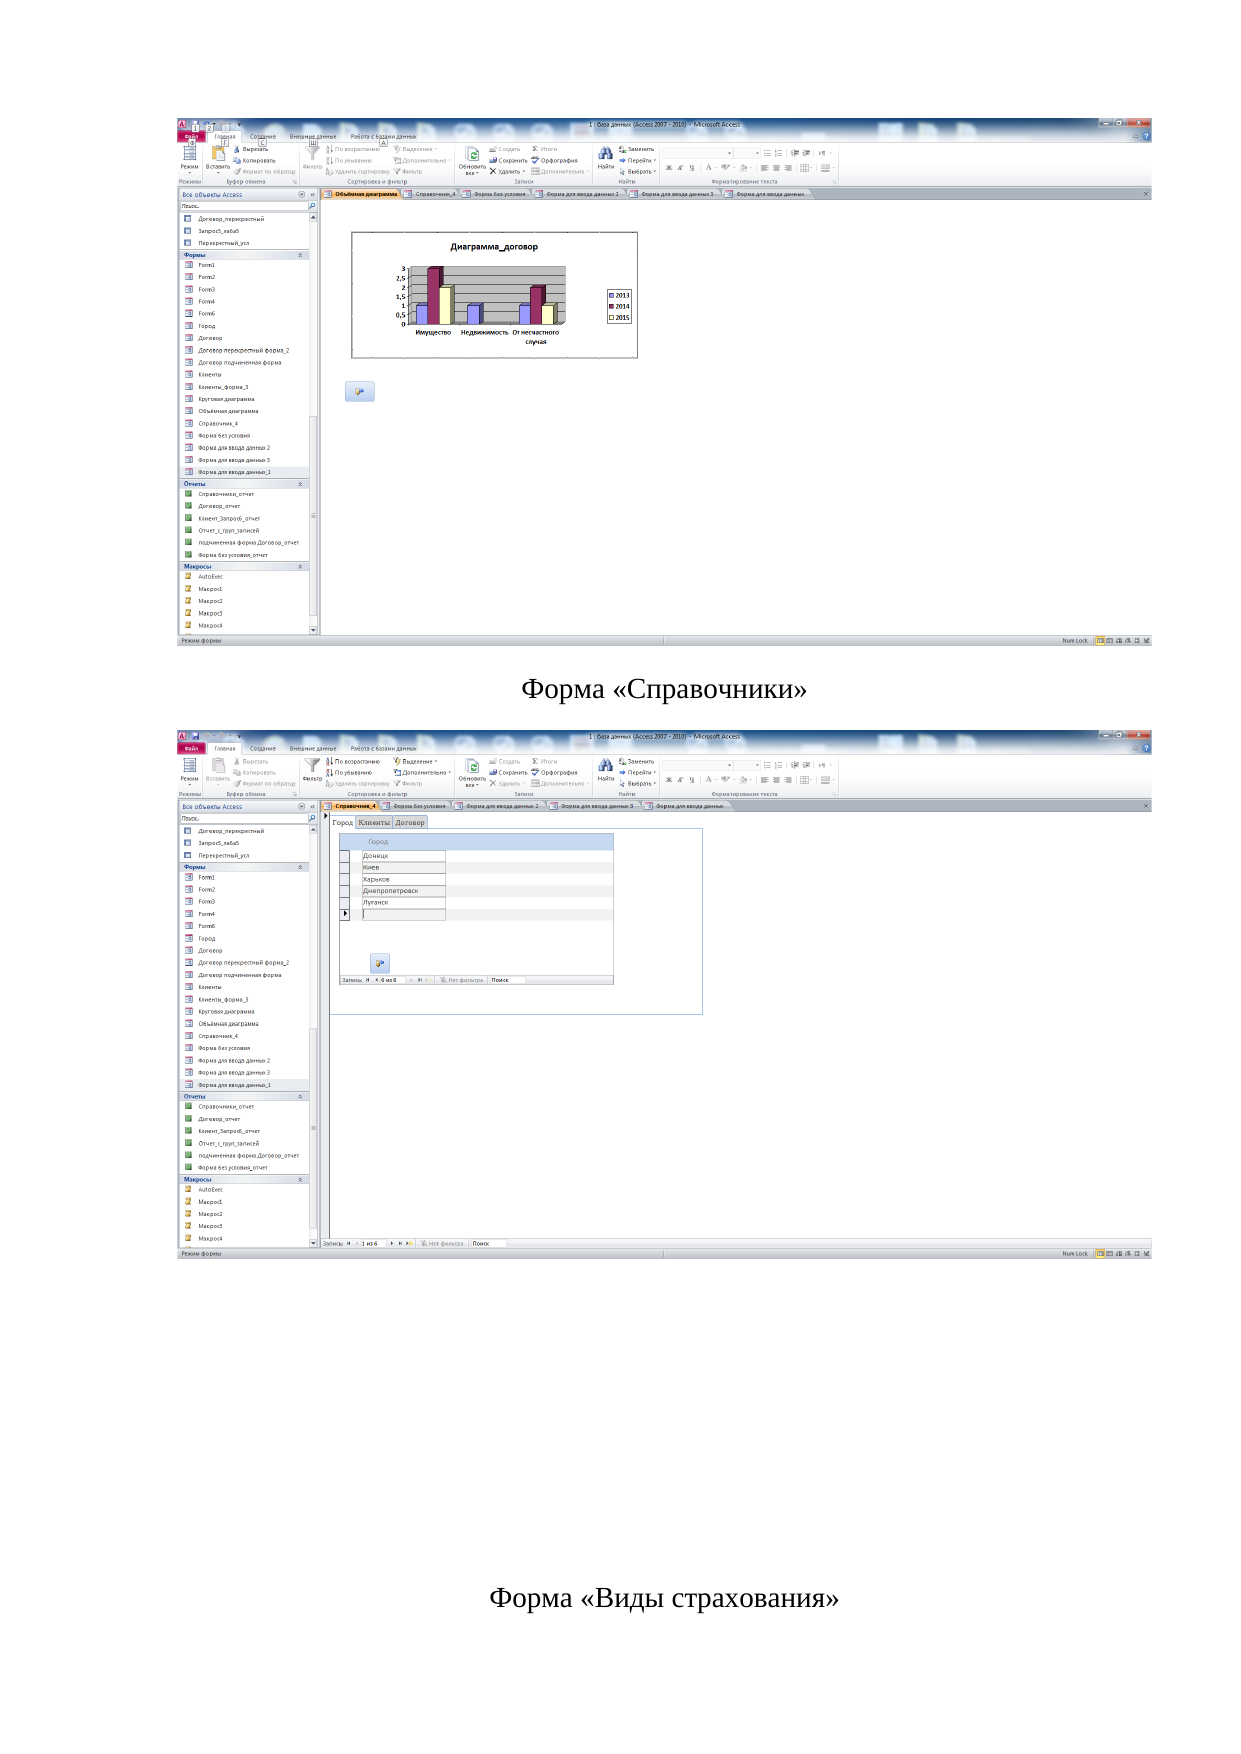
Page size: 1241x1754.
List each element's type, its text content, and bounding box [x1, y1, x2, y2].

picture [177, 730, 1152, 1259]
picture [177, 118, 1152, 646]
text Форма «Справочники» [177, 671, 1152, 704]
text Форма «Виды страхования» [177, 1580, 1152, 1613]
